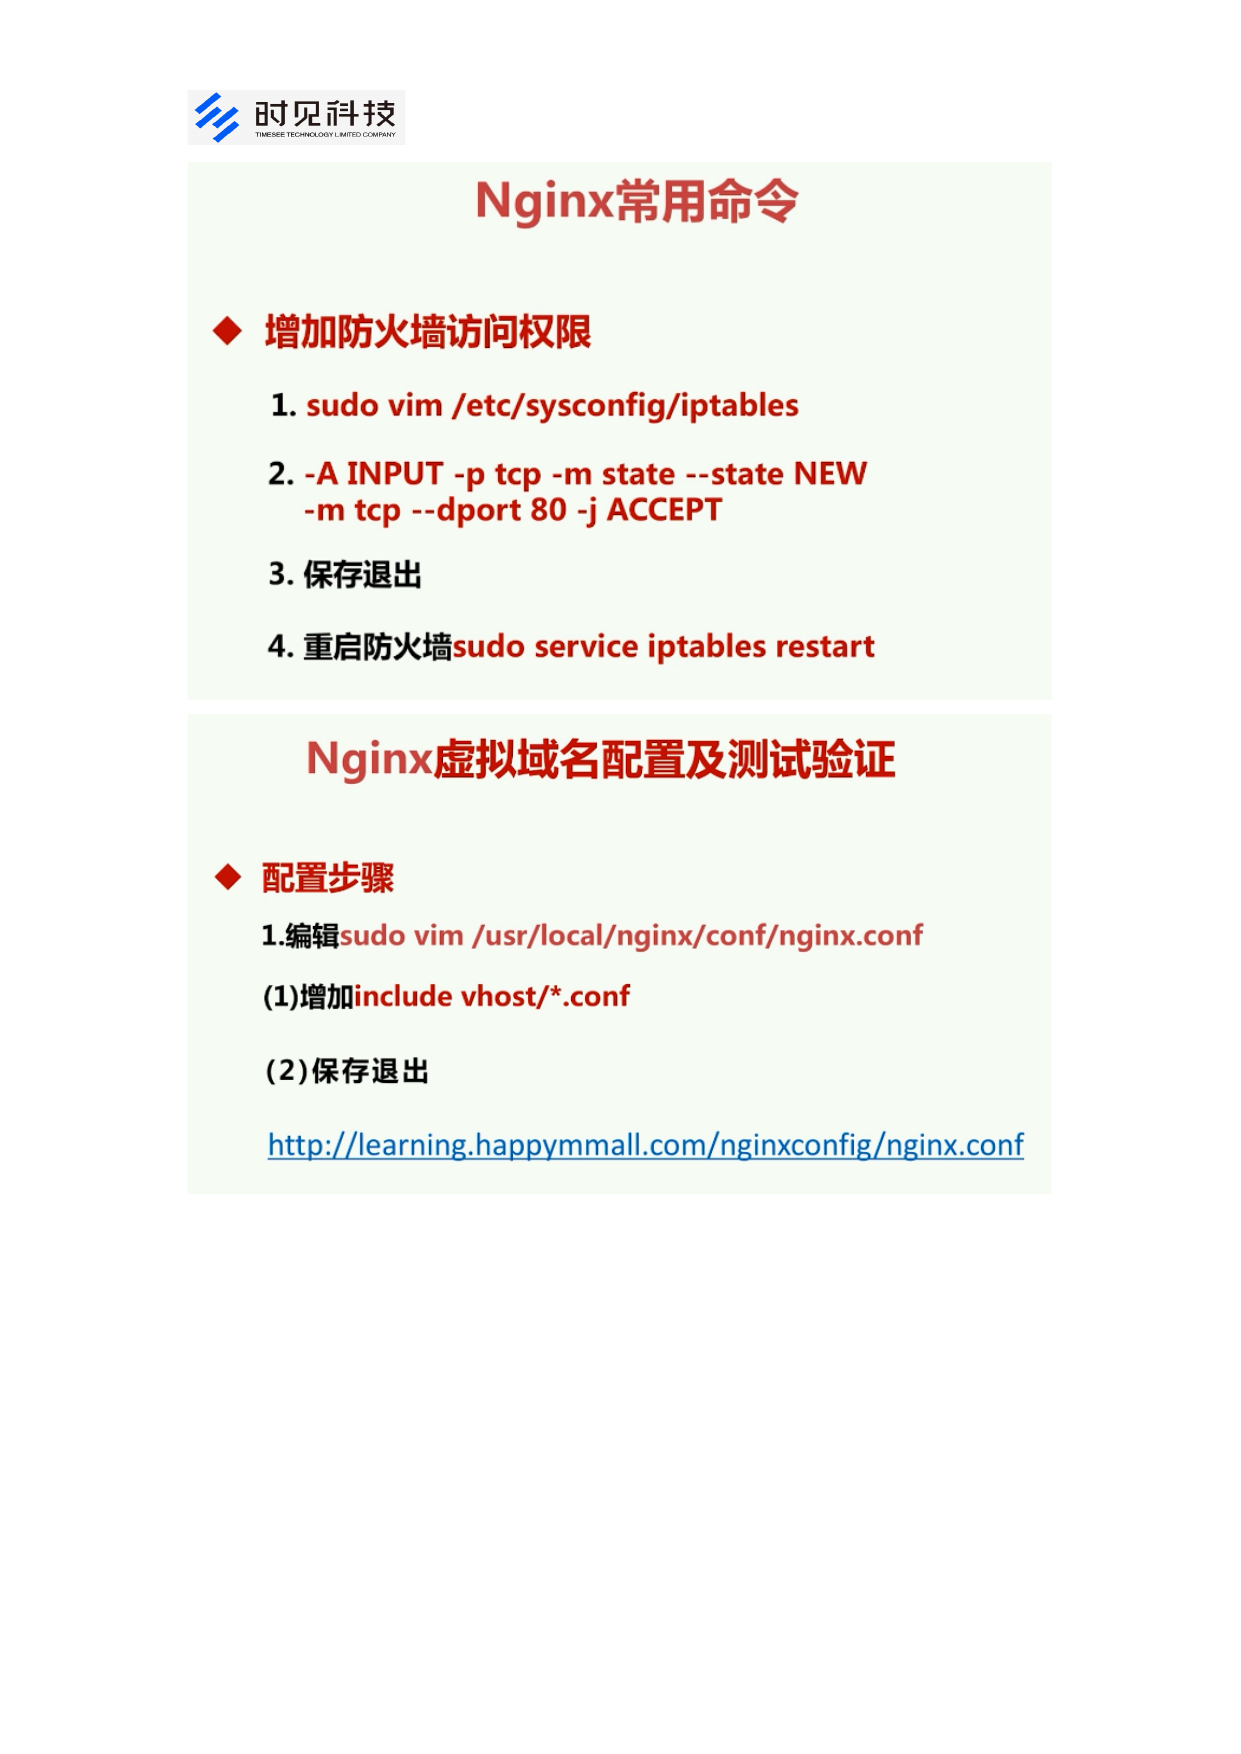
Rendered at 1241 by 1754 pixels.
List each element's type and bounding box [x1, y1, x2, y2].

picture [187, 714, 1052, 1194]
picture [187, 162, 1053, 700]
picture [187, 90, 406, 145]
